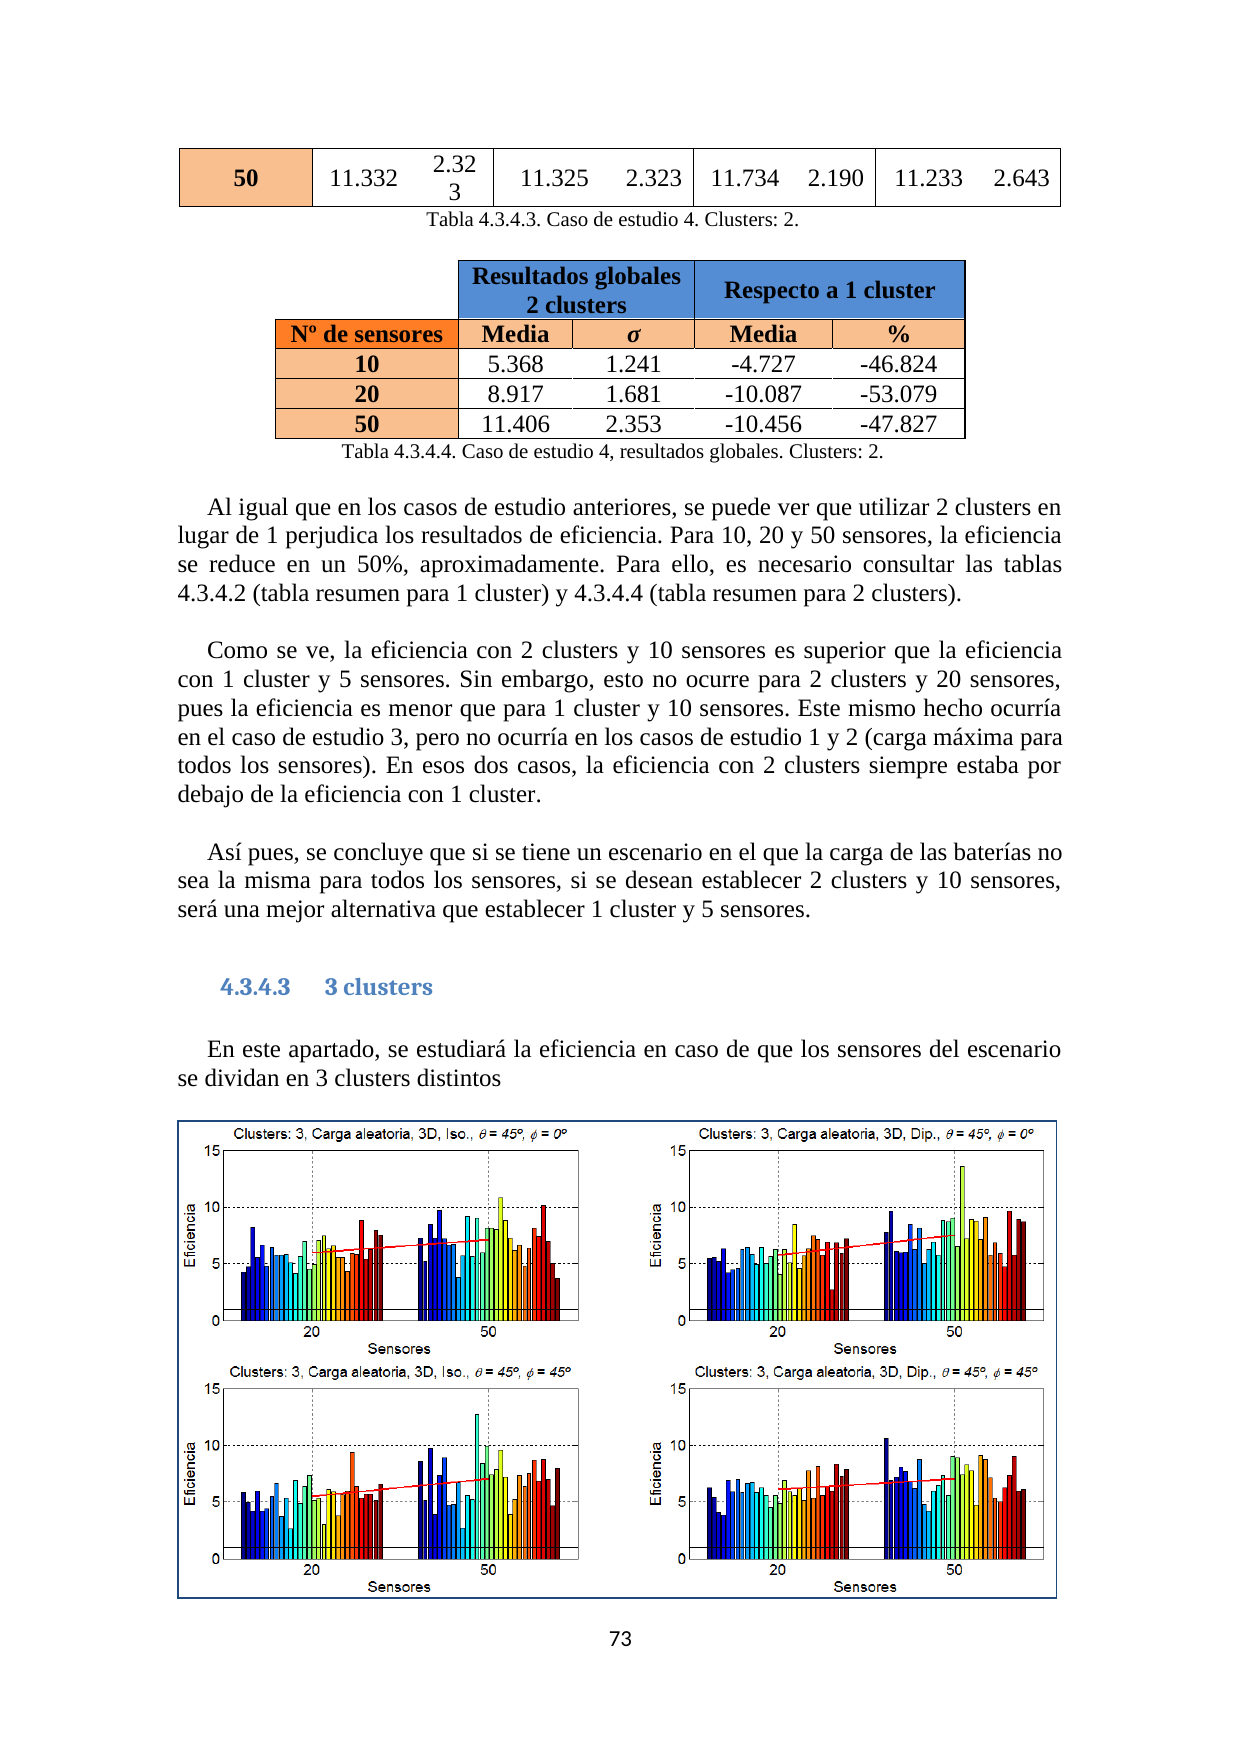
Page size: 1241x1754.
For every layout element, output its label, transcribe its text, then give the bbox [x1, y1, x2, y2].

table_cell -53.079 [833, 379, 964, 408]
table_cell 5.368 [459, 349, 572, 378]
table_cell 1.681 [573, 379, 694, 408]
table_cell 1.241 [573, 349, 694, 378]
table_cell 11.734 [694, 149, 796, 206]
table_cell 20 [276, 379, 458, 408]
table_cell -47.827 [833, 409, 964, 438]
table_cell σ [573, 320, 694, 348]
text Tabla 4.3.4.4. Caso de estudio 4, resultados globales. Clusters: 2. [0, 439, 1226, 463]
table_cell % [833, 320, 964, 348]
table_header Resultados globales 2 clusters [459, 261, 694, 318]
table_cell 11.325 [494, 149, 614, 206]
subtitle 3 clusters [220, 972, 1063, 1001]
table_cell -10.456 [695, 409, 832, 438]
table_cell Nº de sensores [276, 320, 458, 348]
text Al igual que en los casos de estudio anteriores, se puede ver que utilizar 2 clusters en lugar de 1 perjudica los resultados de eficiencia. Para 10, 20 y 50 sensores, la eficiencia se reduce en un 50%, aproximadamente. Para ello, es necesario consultar las tablas 4.3.4.2 (tabla resumen para 1 cluster) y 4.3.4.4 (tabla resumen para 2 clusters). [177, 492, 1063, 607]
table_cell 2.353 [573, 409, 694, 438]
table_cell 2.323 [416, 149, 493, 206]
picture [179, 1122, 1056, 1597]
text En este apartado, se estudiará la eficiencia en caso de que los sensores del escenario se dividan en 3 clusters distintos [177, 1034, 1063, 1092]
table_cell 50 [180, 149, 312, 206]
table_cell 11.332 [313, 149, 415, 206]
table_cell -4.727 [695, 349, 832, 378]
table_cell 2.643 [982, 149, 1060, 206]
text Así pues, se concluye que si se tiene un escenario en el que la carga de las baterías no sea la misma para todos los sensores, si se desean establecer 2 clusters y 10 sensores, será una mejor alternativa que establecer 1 cluster y 5 sensores. [177, 837, 1063, 923]
table_header Respecto a 1 cluster [695, 261, 964, 318]
table_cell 50 [276, 409, 458, 438]
table_cell 11.233 [876, 149, 981, 206]
table_cell -10.087 [695, 379, 832, 408]
table_cell Media [695, 320, 832, 348]
table_cell 10 [276, 349, 458, 378]
table_cell Media [459, 320, 572, 348]
table_cell 2.190 [797, 149, 875, 206]
table_cell -46.824 [833, 349, 964, 378]
table_cell 8.917 [459, 379, 572, 408]
text Tabla 4.3.4.3. Caso de estudio 4. Clusters: 2. [0, 207, 1226, 231]
table_cell 11.406 [459, 409, 572, 438]
text Como se ve, la eficiencia con 2 clusters y 10 sensores es superior que la eficiencia con 1 cluster y 5 sensores. Sin embargo, esto no ocurre para 2 clusters y 20 sensores, pues la eficiencia es menor que para 1 cluster y 10 sensores. Este mismo hecho ocurría en el caso de estudio 3, pero no ocurría en los casos de estudio 1 y 2 (carga máxima para todos los sensores). En esos dos casos, la eficiencia con 2 clusters siempre estaba por debajo de la eficiencia con 1 cluster. [177, 635, 1063, 808]
table_cell 2.323 [615, 149, 693, 206]
